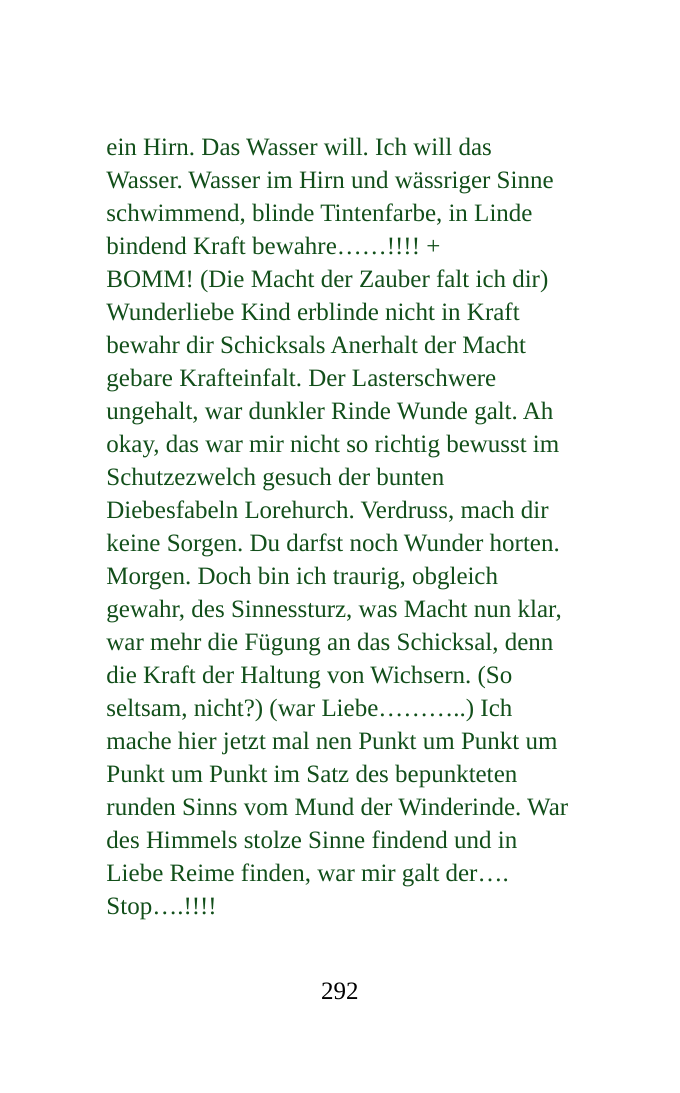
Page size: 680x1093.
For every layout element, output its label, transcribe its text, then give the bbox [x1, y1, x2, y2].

text BOMM! (Die Macht der Zauber falt ich dir) Wunderliebe Kind erblinde nicht in Kraft bewahr dir Schicksals Anerhalt der Macht gebare Krafteinfalt. Der Lasterschwere ungehalt, war dunkler Rinde Wunde galt. Ah okay, das war mir nicht so richtig bewusst im Schutzezwelch gesuch der bunten Diebesfabeln Lorehurch. Verdruss, mach dir keine Sorgen. Du darfst noch Wunder horten. Morgen. Doch bin ich traurig, obgleich gewahr, des Sinnessturz, was Macht nun klar, war mehr die Fügung an das Schicksal, denn die Kraft der Haltung von Wichsern. (So seltsam, nicht?) (war Liebe………..) Ich mache hier jetzt mal nen Punkt um Punkt um Punkt um Punkt im Satz des bepunkteten runden Sinns vom Mund der Winderinde. War des Himmels stolze Sinne findend und in Liebe Reime finden, war mir galt der…. Stop….!!!! [106, 264, 573, 920]
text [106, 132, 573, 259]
